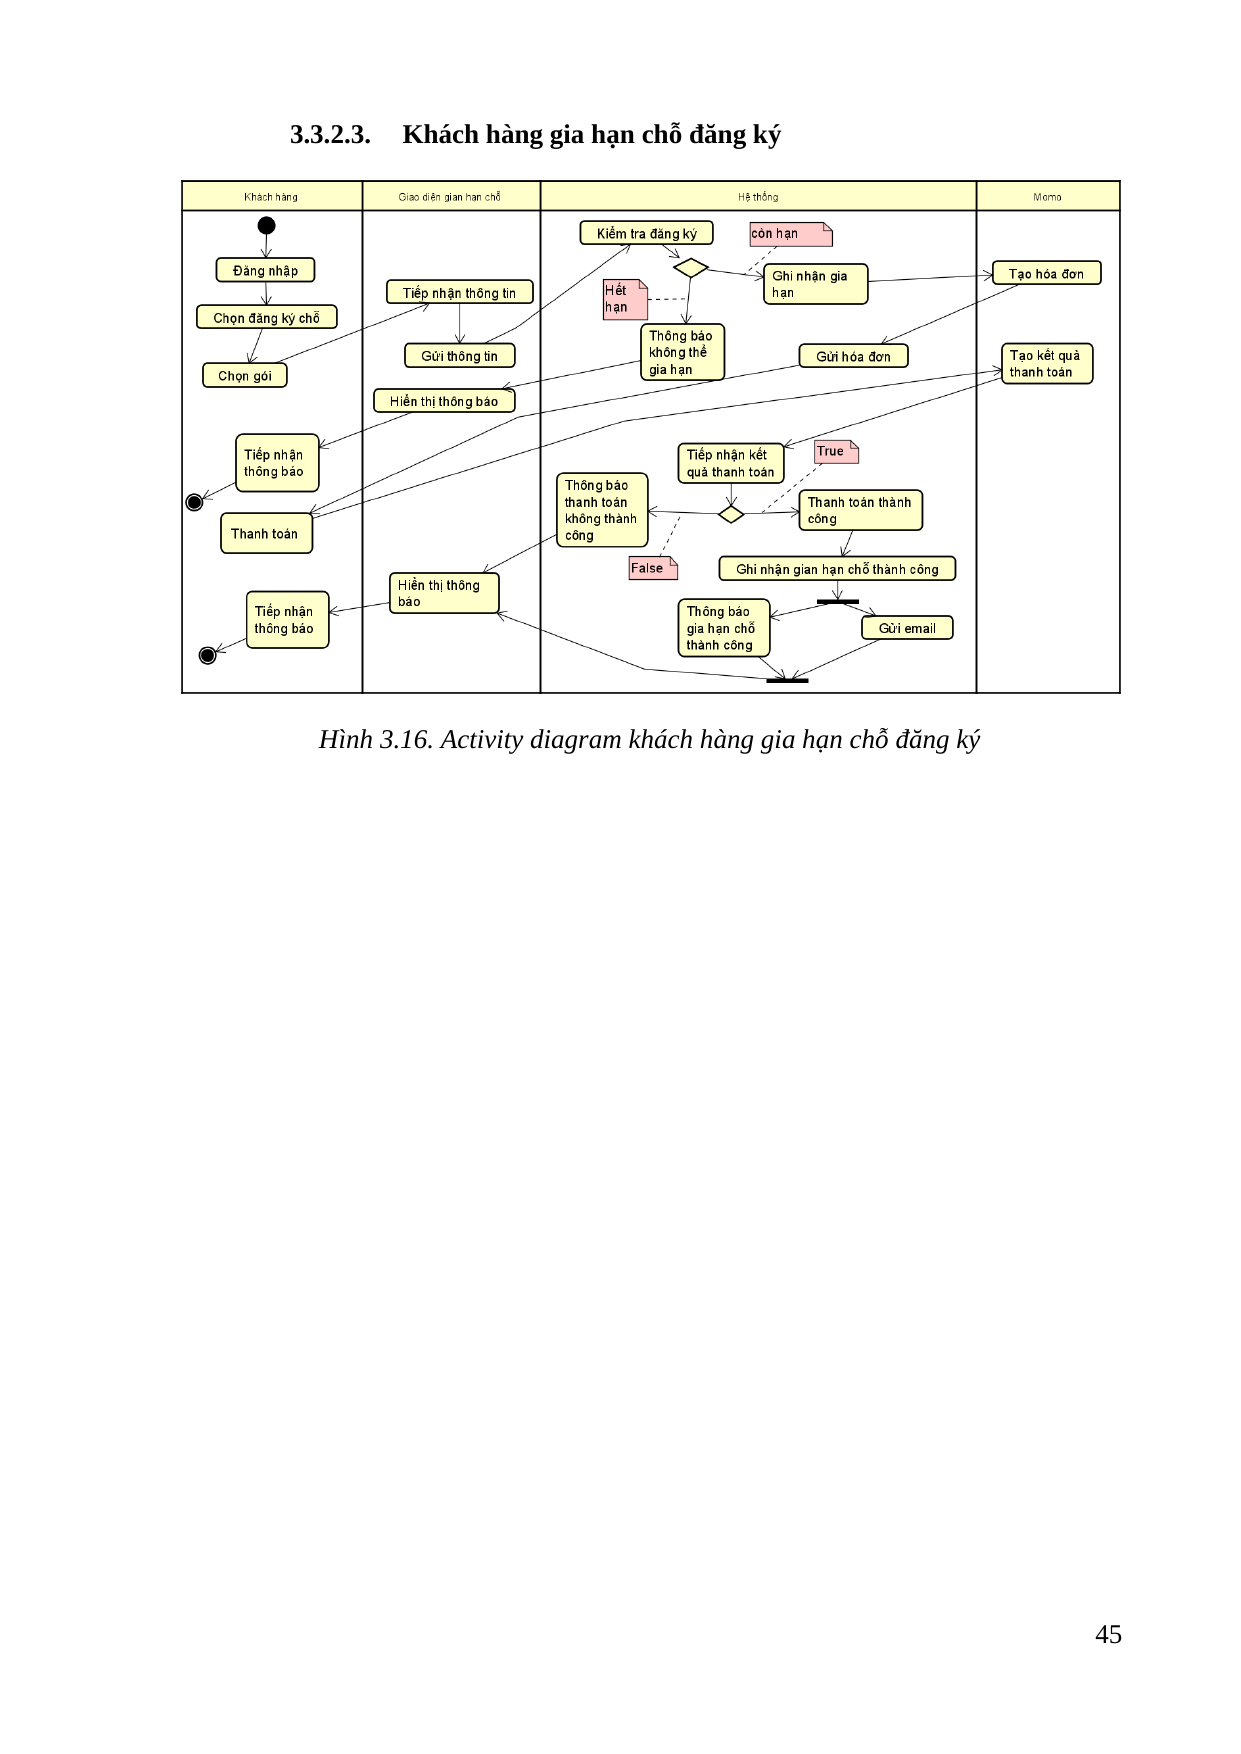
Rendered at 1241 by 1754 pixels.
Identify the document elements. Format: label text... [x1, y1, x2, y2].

picture [177, 177, 1123, 696]
subtitle Khách hàng gia hạn chỗ đăng ký [290, 118, 1122, 149]
text Hình 3.16. Activity diagram khách hàng gia hạn chỗ đăng ký [177, 723, 1122, 754]
